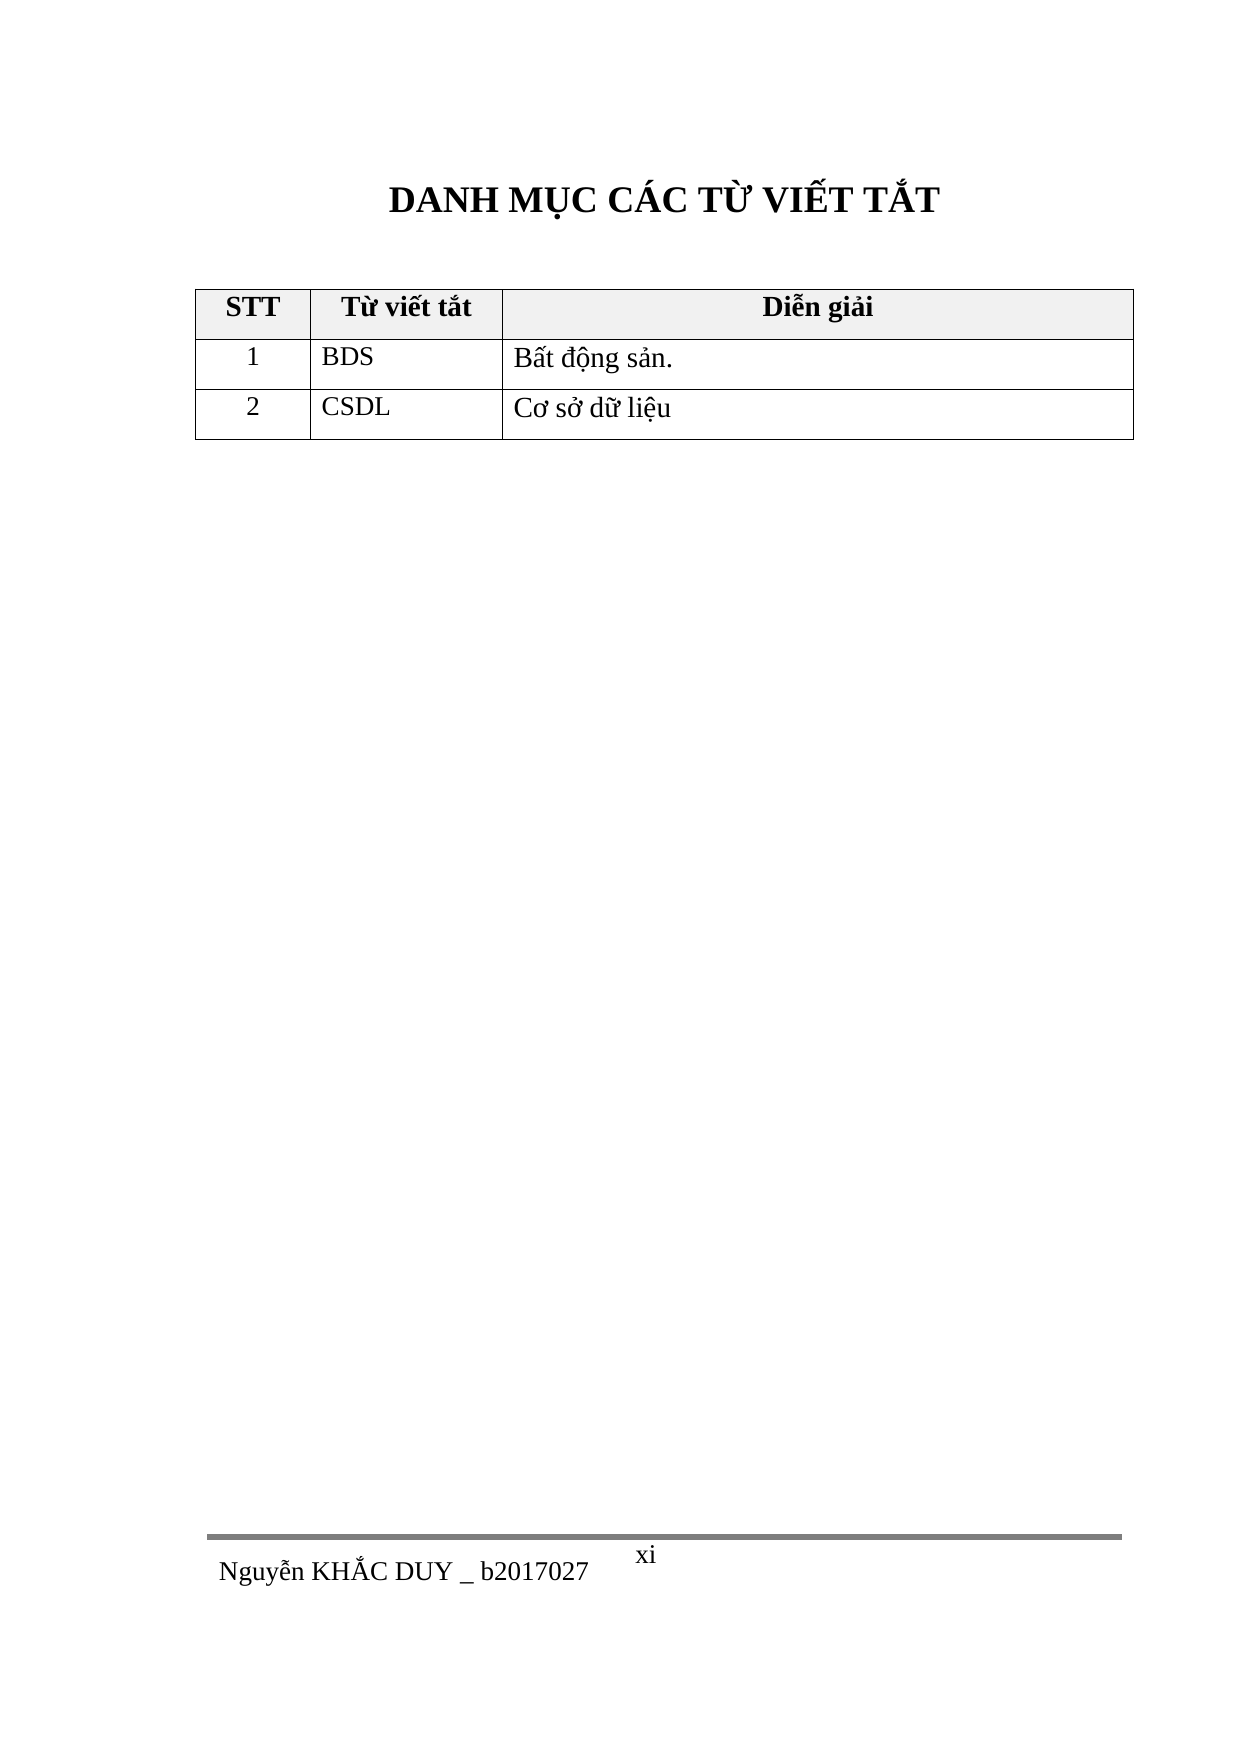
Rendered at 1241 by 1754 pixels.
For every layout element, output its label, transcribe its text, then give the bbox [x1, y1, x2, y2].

table_header Từ viết tắt [311, 290, 502, 339]
table_cell BDS [311, 340, 502, 389]
table_cell CSDL [311, 390, 502, 439]
table_header Diễn giải [503, 290, 1133, 339]
table_cell Bất động sản. [503, 340, 1133, 389]
subtitle DANH MỤC CÁC TỪ VIẾT TẮT [207, 177, 1122, 220]
table_cell 2 [196, 390, 310, 439]
table_header STT [196, 290, 310, 339]
table_cell Cơ sở dữ liệu [503, 390, 1133, 439]
table_cell 1 [196, 340, 310, 389]
